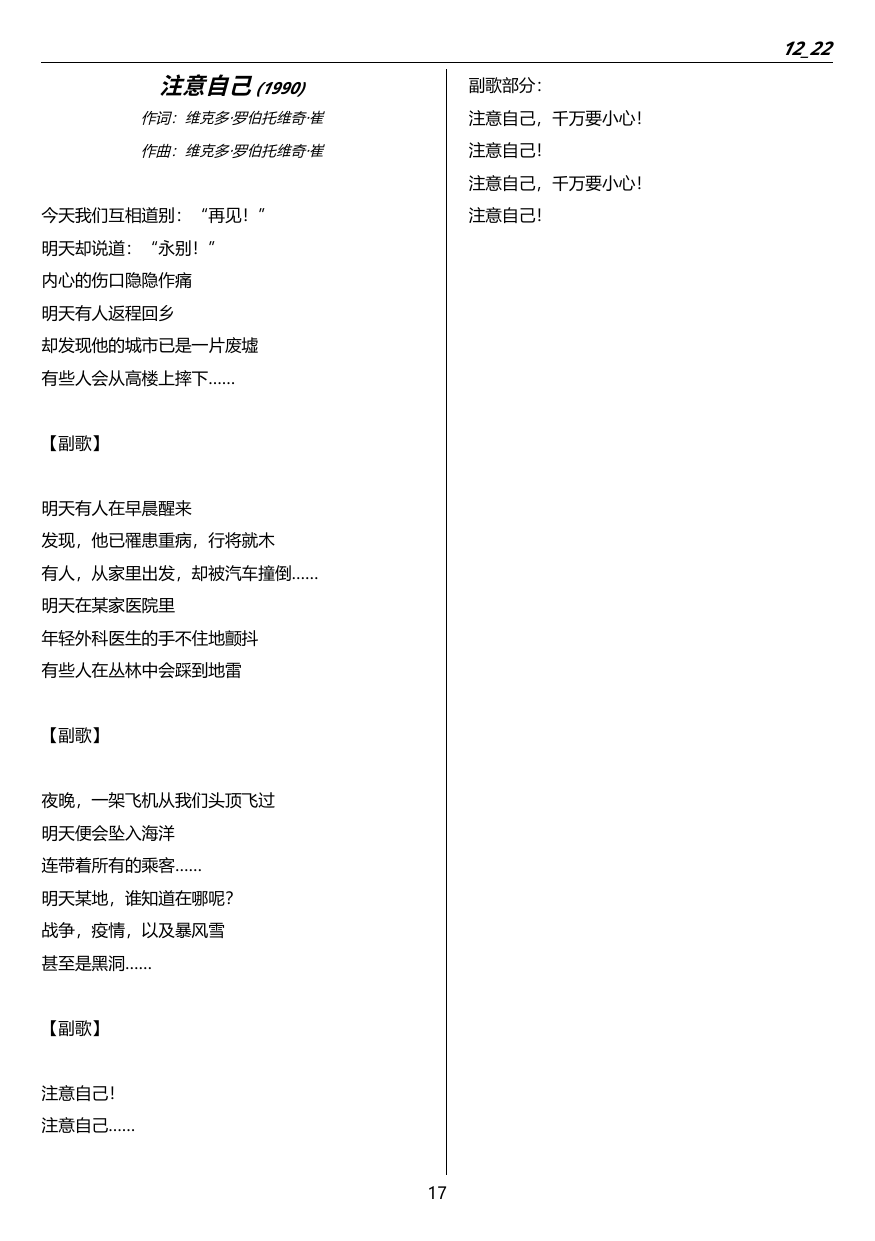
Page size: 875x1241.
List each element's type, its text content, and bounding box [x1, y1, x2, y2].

text 明天某地，谁知道在哪呢？ [41, 882, 424, 914]
text 发现，他已罹患重病，行将就木 [41, 524, 424, 557]
text 明天有人返程回乡 [41, 297, 424, 329]
text 却发现他的城市已是一片废墟 [41, 329, 424, 362]
text 有人，从家里出发，却被汽车撞倒…… [41, 557, 424, 589]
text 内心的伤口隐隐作痛 [41, 264, 424, 297]
text 注意自己！ [41, 1077, 424, 1109]
text 战争，疫情，以及暴风雪 [41, 914, 424, 947]
text 夜晚，一架飞机从我们头顶飞过 [41, 784, 424, 817]
text 副歌部分： [468, 69, 833, 102]
text 作曲：维克多·罗伯托维奇·崔 [41, 134, 424, 167]
text 注意自己 (1990) [41, 69, 424, 102]
text 作词：维克多·罗伯托维奇·崔 [41, 102, 424, 134]
text 明天便会坠入海洋 [41, 817, 424, 849]
text 连带着所有的乘客…… [41, 849, 424, 882]
text 【副歌】 [41, 719, 424, 752]
text 明天有人在早晨醒来 [41, 492, 424, 524]
text 注意自己！ [468, 134, 833, 167]
text 年轻外科医生的手不住地颤抖 [41, 622, 424, 654]
text 注意自己！ [468, 199, 833, 232]
text 注意自己…… [41, 1109, 424, 1142]
text 【副歌】 [41, 427, 424, 459]
text 有些人在丛林中会踩到地雷 [41, 654, 424, 687]
text 明天却说道：“永别！” [41, 232, 424, 264]
text 甚至是黑洞…… [41, 947, 424, 979]
text 有些人会从高楼上摔下…… [41, 362, 424, 394]
text 明天在某家医院里 [41, 589, 424, 622]
text 【副歌】 [41, 1012, 424, 1044]
text 注意自己，千万要小心！ [468, 167, 833, 199]
text 今天我们互相道别：“再见！” [41, 199, 424, 232]
text 注意自己，千万要小心！ [468, 102, 833, 134]
